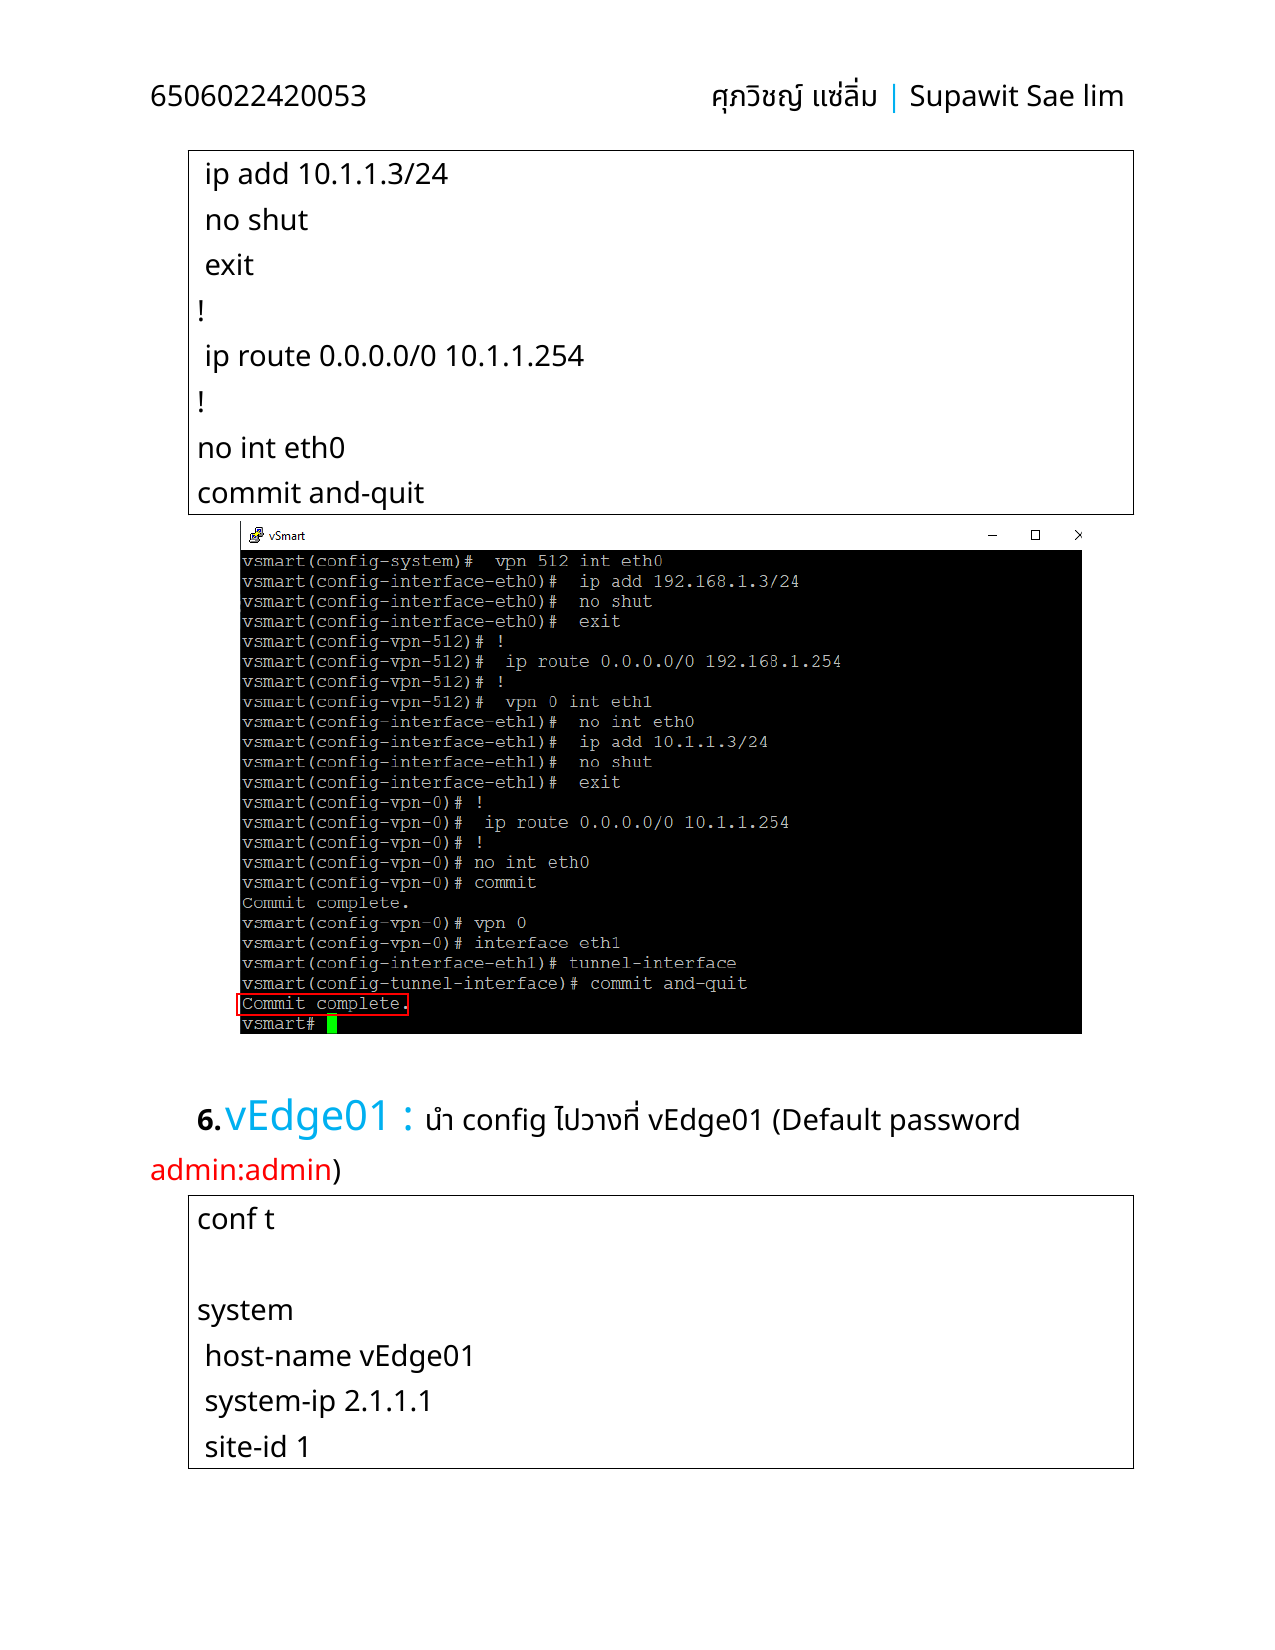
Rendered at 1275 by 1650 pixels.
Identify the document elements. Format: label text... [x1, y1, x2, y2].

list exit [189, 241, 1133, 284]
list no shut [189, 196, 1133, 238]
picture [240, 521, 1082, 1034]
list host-name vEdge01 [189, 1332, 1133, 1374]
list vEdge01 : นำ config ไปวางที่ vEdge01 (Default password admin:admin) [150, 1086, 1125, 1189]
list ! [189, 378, 1133, 421]
list ip add 10.1.1.3/24 [189, 151, 1133, 193]
list conf t [189, 1196, 1133, 1238]
list no int eth0 [189, 424, 1133, 467]
picture [240, 995, 407, 1014]
list commit and-quit [189, 469, 1133, 514]
list site-id 1 [189, 1423, 1133, 1468]
list ip route 0.0.0.0/0 10.1.1.254 [189, 332, 1133, 375]
list system [189, 1286, 1133, 1329]
list ! [189, 287, 1133, 330]
list system-ip 2.1.1.1 [189, 1377, 1133, 1420]
